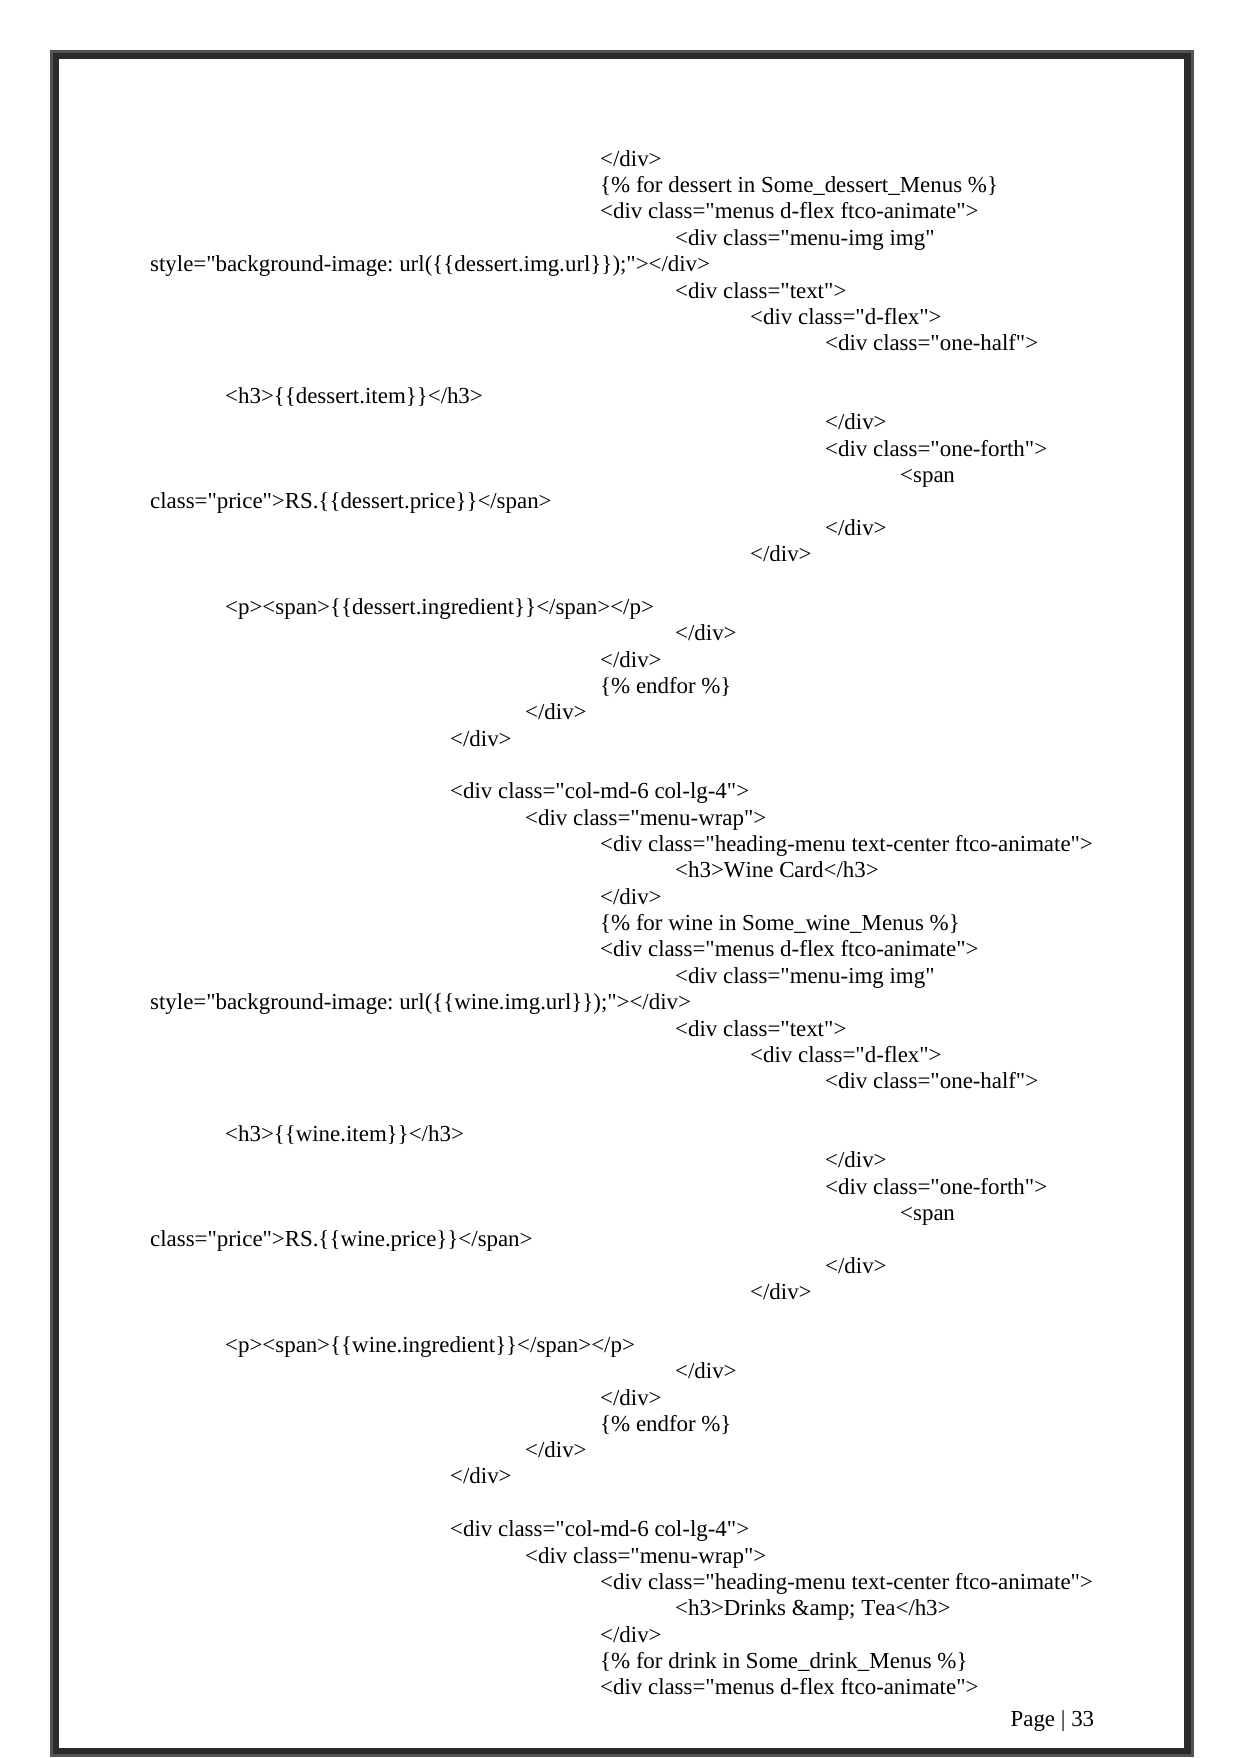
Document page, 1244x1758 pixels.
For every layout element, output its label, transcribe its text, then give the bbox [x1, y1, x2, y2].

text <div class="one-forth"> [150, 435, 1094, 461]
text <div class="heading-menu text-center ftco-animate"> [150, 830, 1094, 856]
text </div> [150, 725, 1094, 751]
text <div class="col-md-6 col-lg-4"> [150, 1515, 1094, 1542]
text </div> [150, 883, 1094, 909]
text <h3>Wine Card</h3> [150, 856, 1094, 883]
text </div> [150, 145, 1094, 171]
text <div class="one-half"> [150, 329, 1094, 356]
text </div> [150, 408, 1094, 435]
text </div> [150, 646, 1094, 672]
text <p><span>{{wine.ingredient}}</span></p> [150, 1304, 1094, 1357]
text <div class="one-forth"> [150, 1173, 1094, 1199]
text {% endfor %} [150, 672, 1094, 698]
text </div> [150, 540, 1094, 567]
text <div class="d-flex"> [150, 1041, 1094, 1067]
text <span class="price">RS.{{dessert.price}}</span> [150, 461, 1094, 514]
text <div class="menu-wrap"> [150, 804, 1094, 830]
text </div> [150, 1383, 1094, 1410]
text </div> [150, 1146, 1094, 1173]
text <h3>{{wine.item}}</h3> [150, 1094, 1094, 1146]
text <div class="menu-img img" style="background-image: url({{wine.img.url}});"></div> [150, 962, 1094, 1014]
text <div class="menus d-flex ftco-animate"> [150, 936, 1094, 962]
text </div> [150, 1278, 1094, 1304]
text <div class="one-half"> [150, 1067, 1094, 1094]
text <div class="heading-menu text-center ftco-animate"> [150, 1568, 1094, 1594]
text {% for dessert in Some_dessert_Menus %} [150, 171, 1094, 198]
text <div class="col-md-6 col-lg-4"> [150, 777, 1094, 804]
text </div> [150, 1436, 1094, 1463]
text </div> [150, 698, 1094, 725]
text <span class="price">RS.{{wine.price}}</span> [150, 1199, 1094, 1252]
text {% endfor %} [150, 1410, 1094, 1436]
text {% for drink in Some_drink_Menus %} [150, 1647, 1094, 1673]
text <div class="menu-wrap"> [150, 1542, 1094, 1568]
text <div class="menu-img img" style="background-image: url({{dessert.img.url}});"></div> [150, 224, 1094, 277]
text <div class="menus d-flex ftco-animate"> [150, 1673, 1094, 1700]
text <h3>{{dessert.item}}</h3> [150, 356, 1094, 408]
text <div class="menus d-flex ftco-animate"> [150, 198, 1094, 224]
text <div class="text"> [150, 1014, 1094, 1041]
text <div class="text"> [150, 277, 1094, 303]
text <p><span>{{dessert.ingredient}}</span></p> [150, 567, 1094, 619]
text </div> [150, 1252, 1094, 1278]
text </div> [150, 619, 1094, 646]
text </div> [150, 1621, 1094, 1647]
text {% for wine in Some_wine_Menus %} [150, 909, 1094, 936]
text <div class="d-flex"> [150, 303, 1094, 329]
text </div> [150, 1463, 1094, 1489]
text </div> [150, 514, 1094, 540]
text </div> [150, 1357, 1094, 1383]
text <h3>Drinks &amp; Tea</h3> [150, 1594, 1094, 1621]
